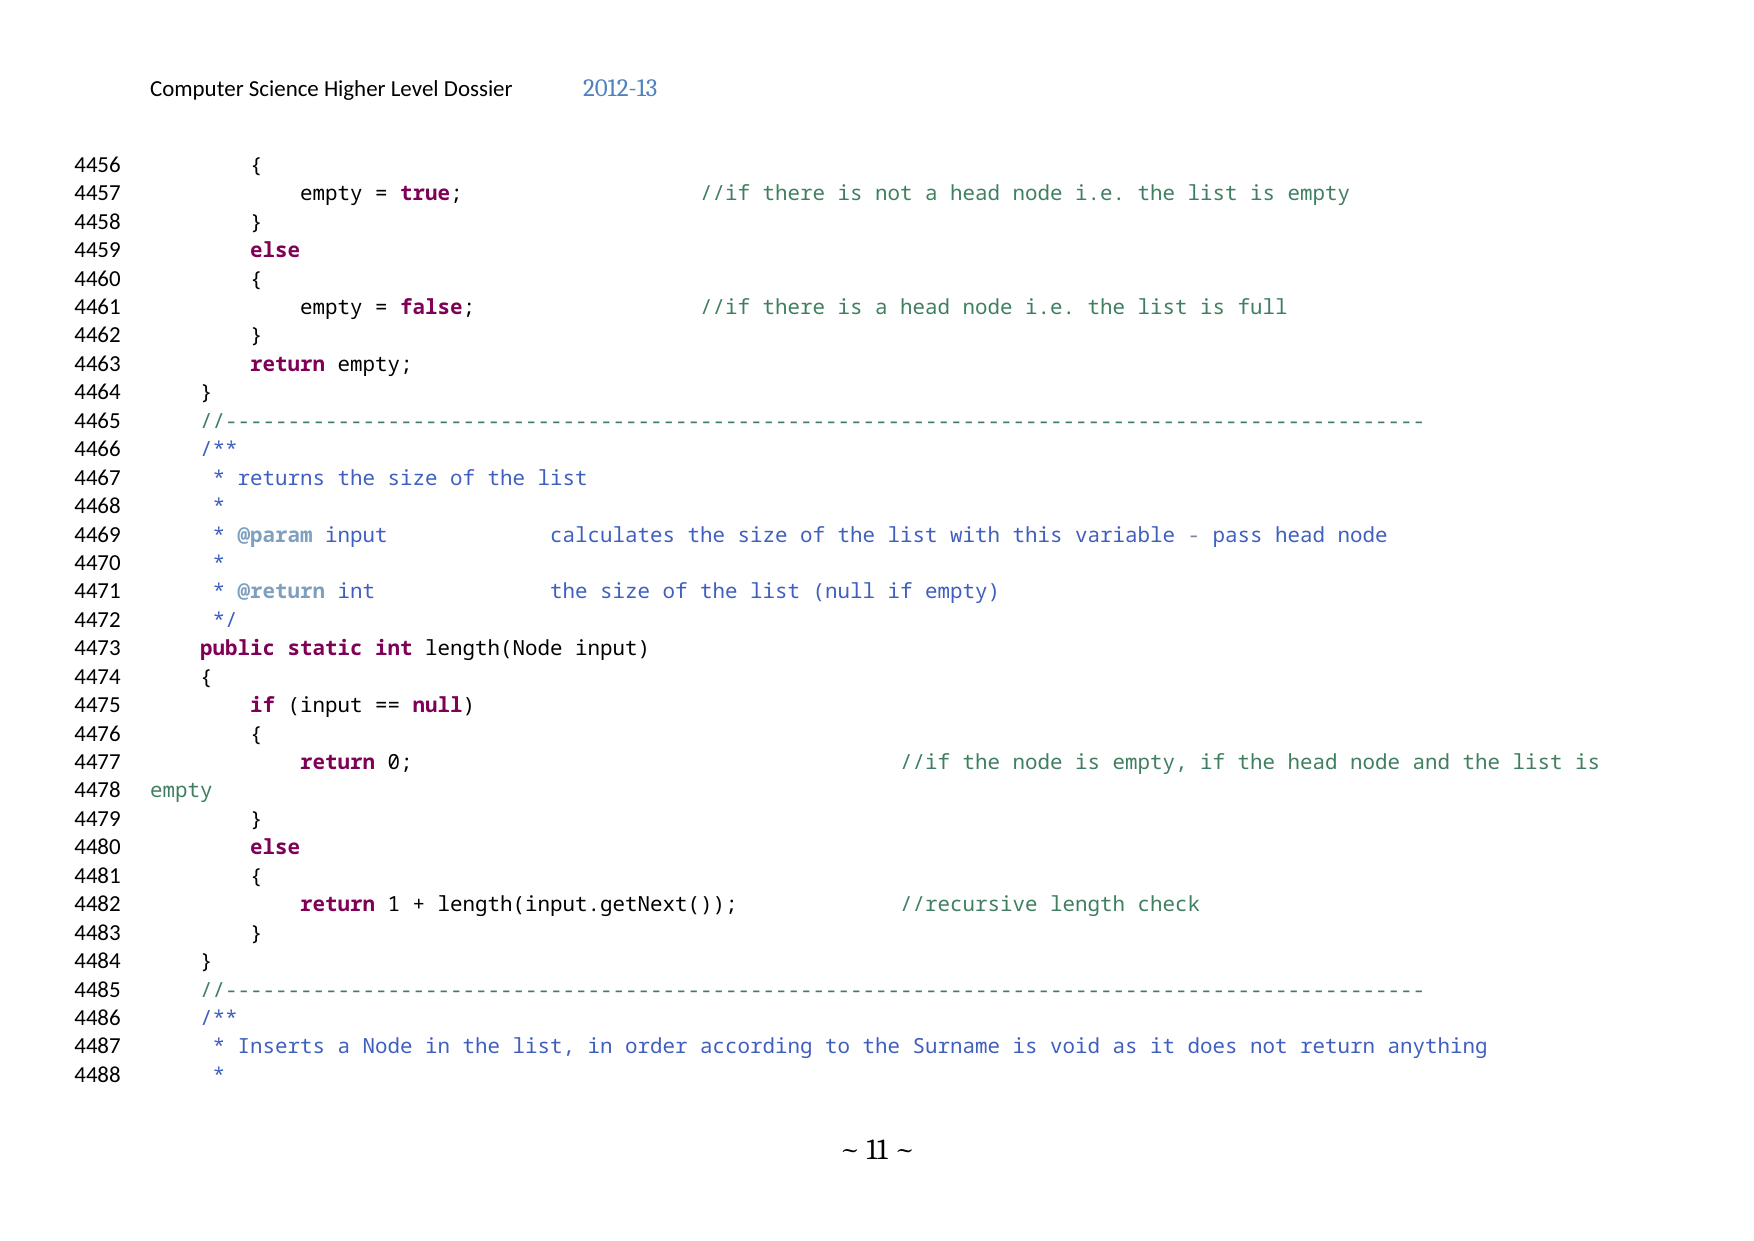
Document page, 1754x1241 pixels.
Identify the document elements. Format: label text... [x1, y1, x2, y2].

text * @return int the size of the list (null if empty) [150, 577, 1604, 605]
text } [150, 946, 1604, 975]
text /** [150, 434, 1604, 463]
text empty = true; //if there is not a head node i.e. the list is empty [150, 178, 1604, 207]
text * [150, 491, 1604, 520]
text } [150, 804, 1604, 832]
text else [150, 832, 1604, 861]
text empty = false; //if there is a head node i.e. the list is full [150, 292, 1604, 321]
text //------------------------------------------------------------------------------------------------ [150, 406, 1604, 434]
text { [150, 719, 1604, 747]
text } [150, 321, 1604, 349]
text } [150, 918, 1604, 946]
text * [150, 1060, 1604, 1088]
text /** [150, 1003, 1604, 1032]
text } [150, 377, 1604, 406]
text * @param input calculates the size of the list with this variable - pass head node [150, 520, 1604, 548]
text * [150, 548, 1604, 577]
text * Inserts a Node in the list, in order according to the Surname is void as it does not return anything [150, 1032, 1604, 1060]
text public static int length(Node input) [150, 633, 1604, 662]
text return empty; [150, 349, 1604, 377]
text { [150, 662, 1604, 690]
text } [150, 207, 1604, 235]
text { [150, 150, 1604, 178]
text return 0; //if the node is empty, if the head node and the list is empty [150, 747, 1604, 804]
text if (input == null) [150, 690, 1604, 719]
text return 1 + length(input.getNext()); //recursive length check [150, 889, 1604, 918]
text */ [150, 605, 1604, 633]
text else [150, 235, 1604, 264]
text { [150, 861, 1604, 889]
text //------------------------------------------------------------------------------------------------ [150, 975, 1604, 1003]
text { [150, 264, 1604, 292]
text * returns the size of the list [150, 463, 1604, 491]
